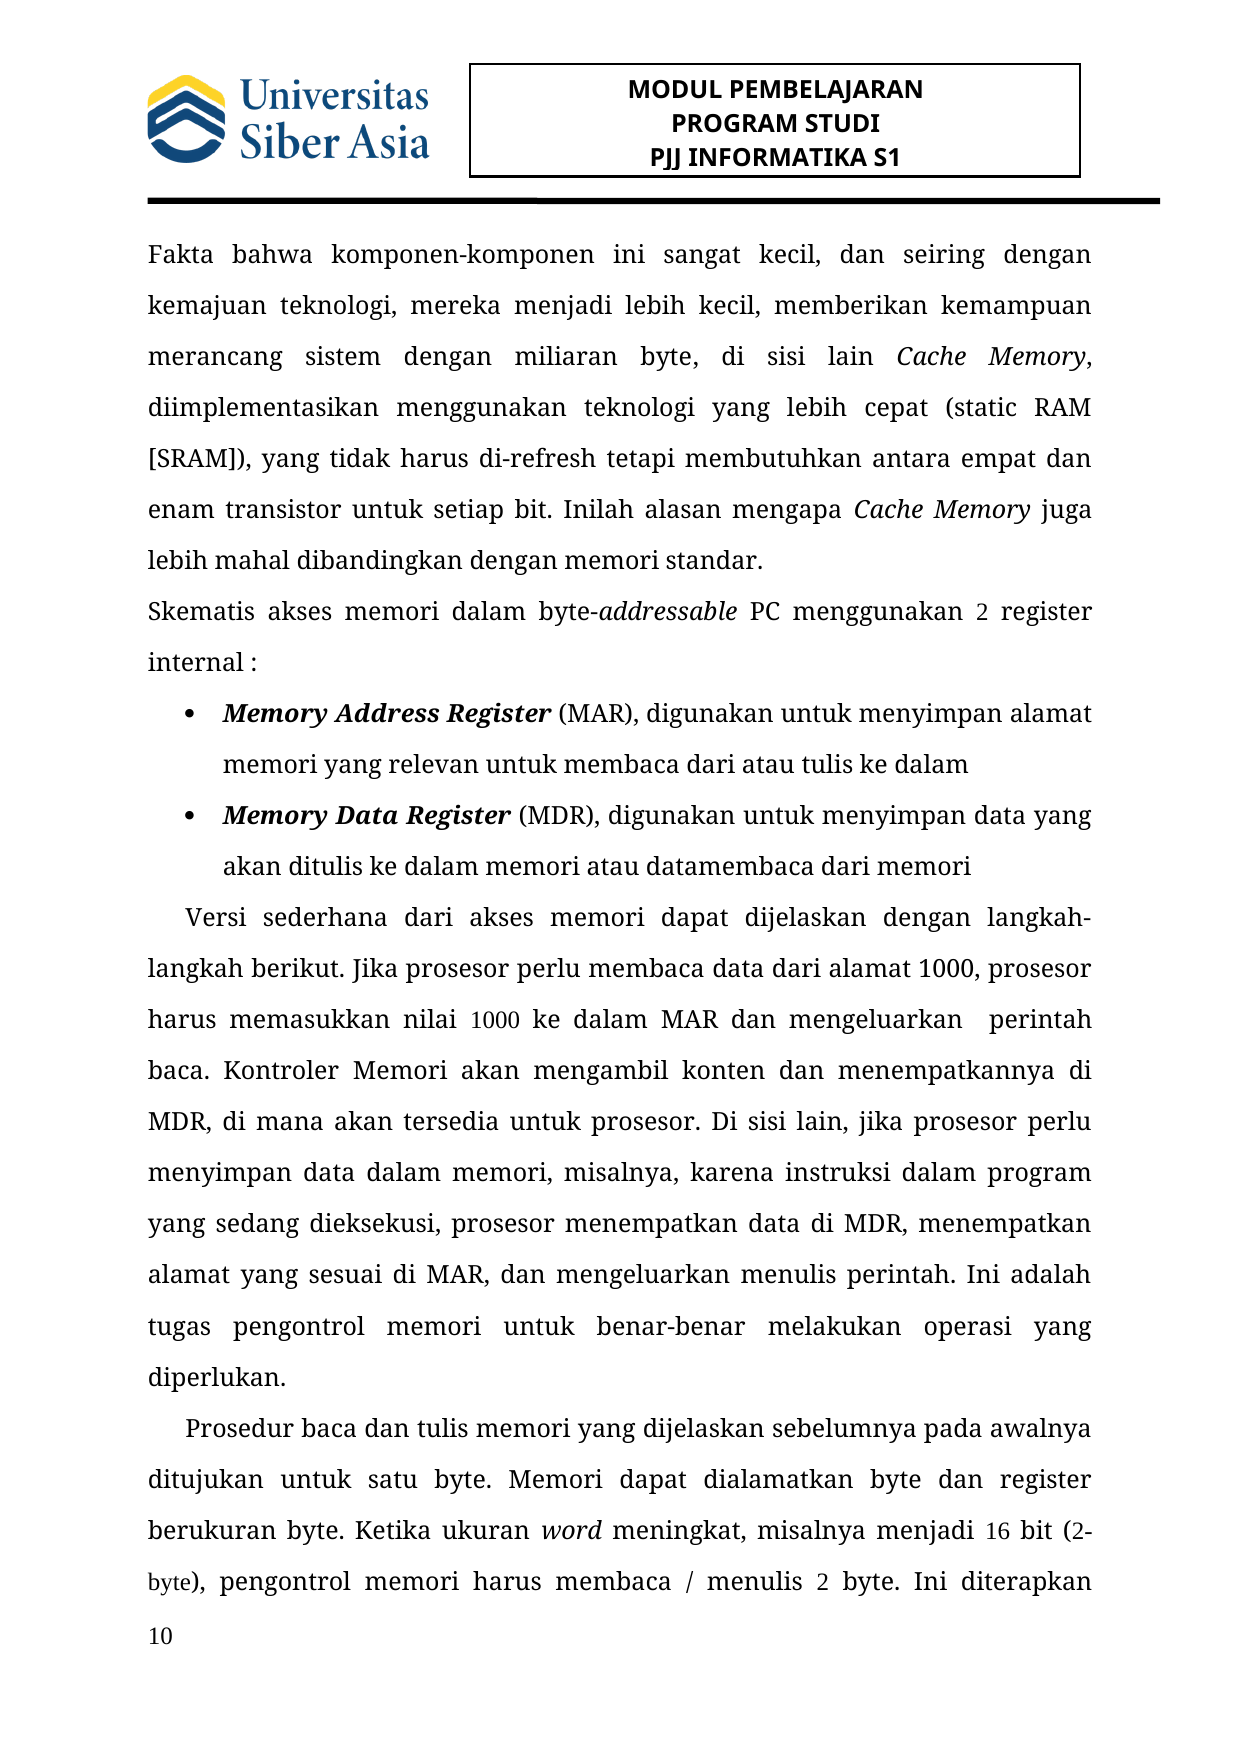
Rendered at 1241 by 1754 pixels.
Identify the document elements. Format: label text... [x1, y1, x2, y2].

text Skematis akses memori dalam byte-addressable PC menggunakan 2 register internal : [148, 593, 1092, 679]
list Memory Address Register (MAR), digunakan untuk menyimpan alamat memori yang relevan untuk membaca dari atau tulis ke dalam [185, 696, 1092, 781]
text Versi sederhana dari akses memori dapat dijelaskan dengan langkah-langkah berikut. Jika prosesor perlu membaca data dari alamat 1000, prosesor harus memasukkan nilai 1000 ke dalam MAR dan mengeluarkan perintah baca. Kontroler Memori akan mengambil konten dan menempatkannya di MDR, di mana akan tersedia untuk prosesor. Di sisi lain, jika prosesor perlu menyimpan data dalam memori, misalnya, karena instruksi dalam program yang sedang dieksekusi, prosesor menempatkan data di MDR, menempatkan alamat yang sesuai di MAR, dan mengeluarkan menulis perintah. Ini adalah tugas pengontrol memori untuk benar-benar melakukan operasi yang diperlukan. [148, 900, 1092, 1393]
picture [147, 75, 430, 163]
list Memory Data Register (MDR), digunakan untuk menyimpan data yang akan ditulis ke dalam memori atau datamembaca dari memori [185, 798, 1092, 883]
